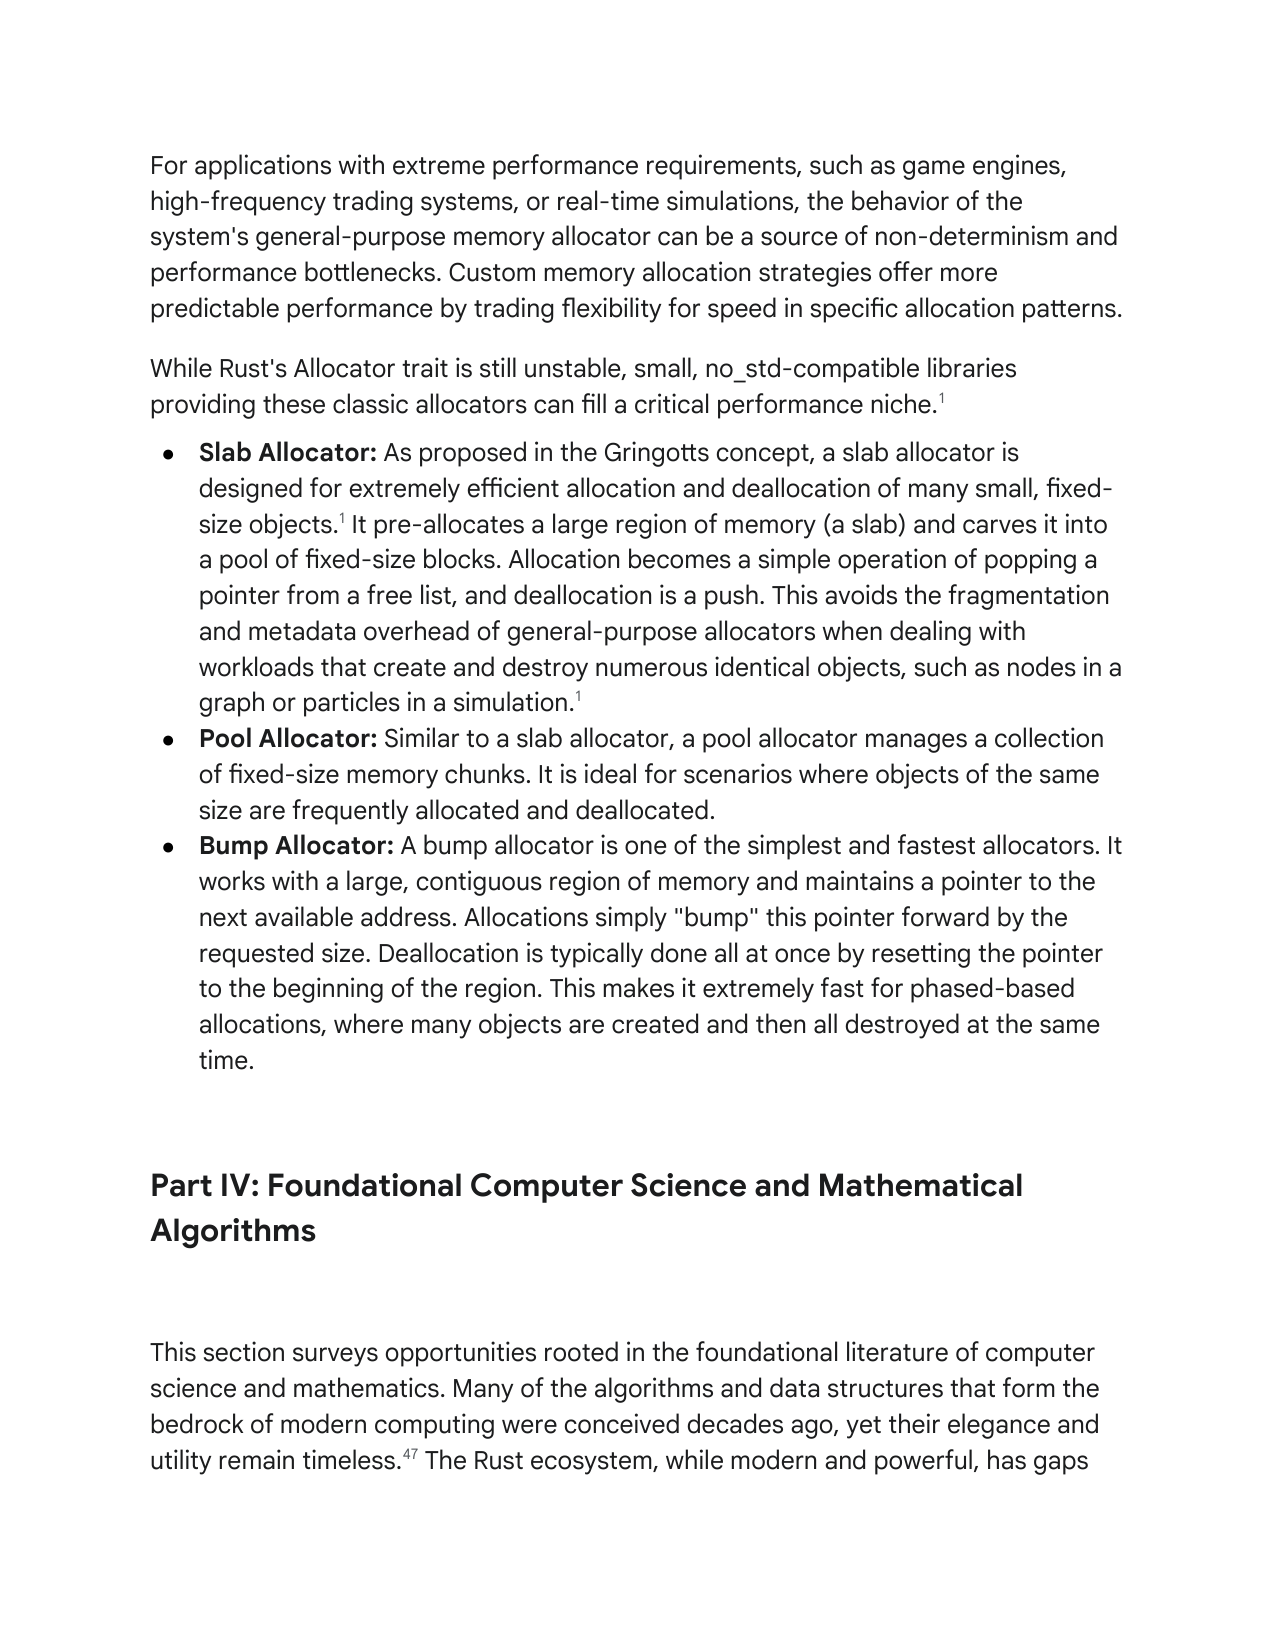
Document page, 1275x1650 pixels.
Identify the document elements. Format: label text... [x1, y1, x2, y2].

subtitle Part IV: Foundational Computer Science and Mathematical Algorithms [150, 1166, 1125, 1250]
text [150, 1338, 1125, 1476]
list Bump Allocator: A bump allocator is one of the simplest and fastest allocators. It works with a large, contiguous region of memory and maintains a pointer to the next available address. Allocations simply "bump" this pointer forward by the requested size. Deallocation is typically done all at once by resetting the pointer to the beginning of the region. This makes it extremely fast for phased-based allocations, where many objects are created and then all destroyed at the same time. [161, 831, 1125, 1076]
list Slab Allocator: As proposed in the Gringotts concept, a slab allocator is designed for extremely efficient allocation and deallocation of many small, fixed-size objects.1 It pre-allocates a large region of memory (a slab) and carves it into a pool of fixed-size blocks. Allocation becomes a simple operation of popping a pointer from a free list, and deallocation is a push. This avoids the fragmentation and metadata overhead of general-purpose allocators when dealing with workloads that create and destroy numerous identical objects, such as nodes in a graph or particles in a simulation.1 [161, 438, 1125, 719]
list Pool Allocator: Similar to a slab allocator, a pool allocator manages a collection of fixed-size memory chunks. It is ideal for scenarios where objects of the same size are frequently allocated and deallocated. [161, 723, 1125, 826]
text For applications with extreme performance requirements, such as game engines, high-frequency trading systems, or real-time simulations, the behavior of the system's general-purpose memory allocator can be a source of non-determinism and performance bottlenecks. Custom memory allocation strategies offer more predictable performance by trading flexibility for speed in specific allocation patterns. [150, 150, 1125, 324]
text While Rust's Allocator trait is still unstable, small, no_std-compatible libraries providing these classic allocators can fill a critical performance niche.1 [150, 354, 1125, 421]
